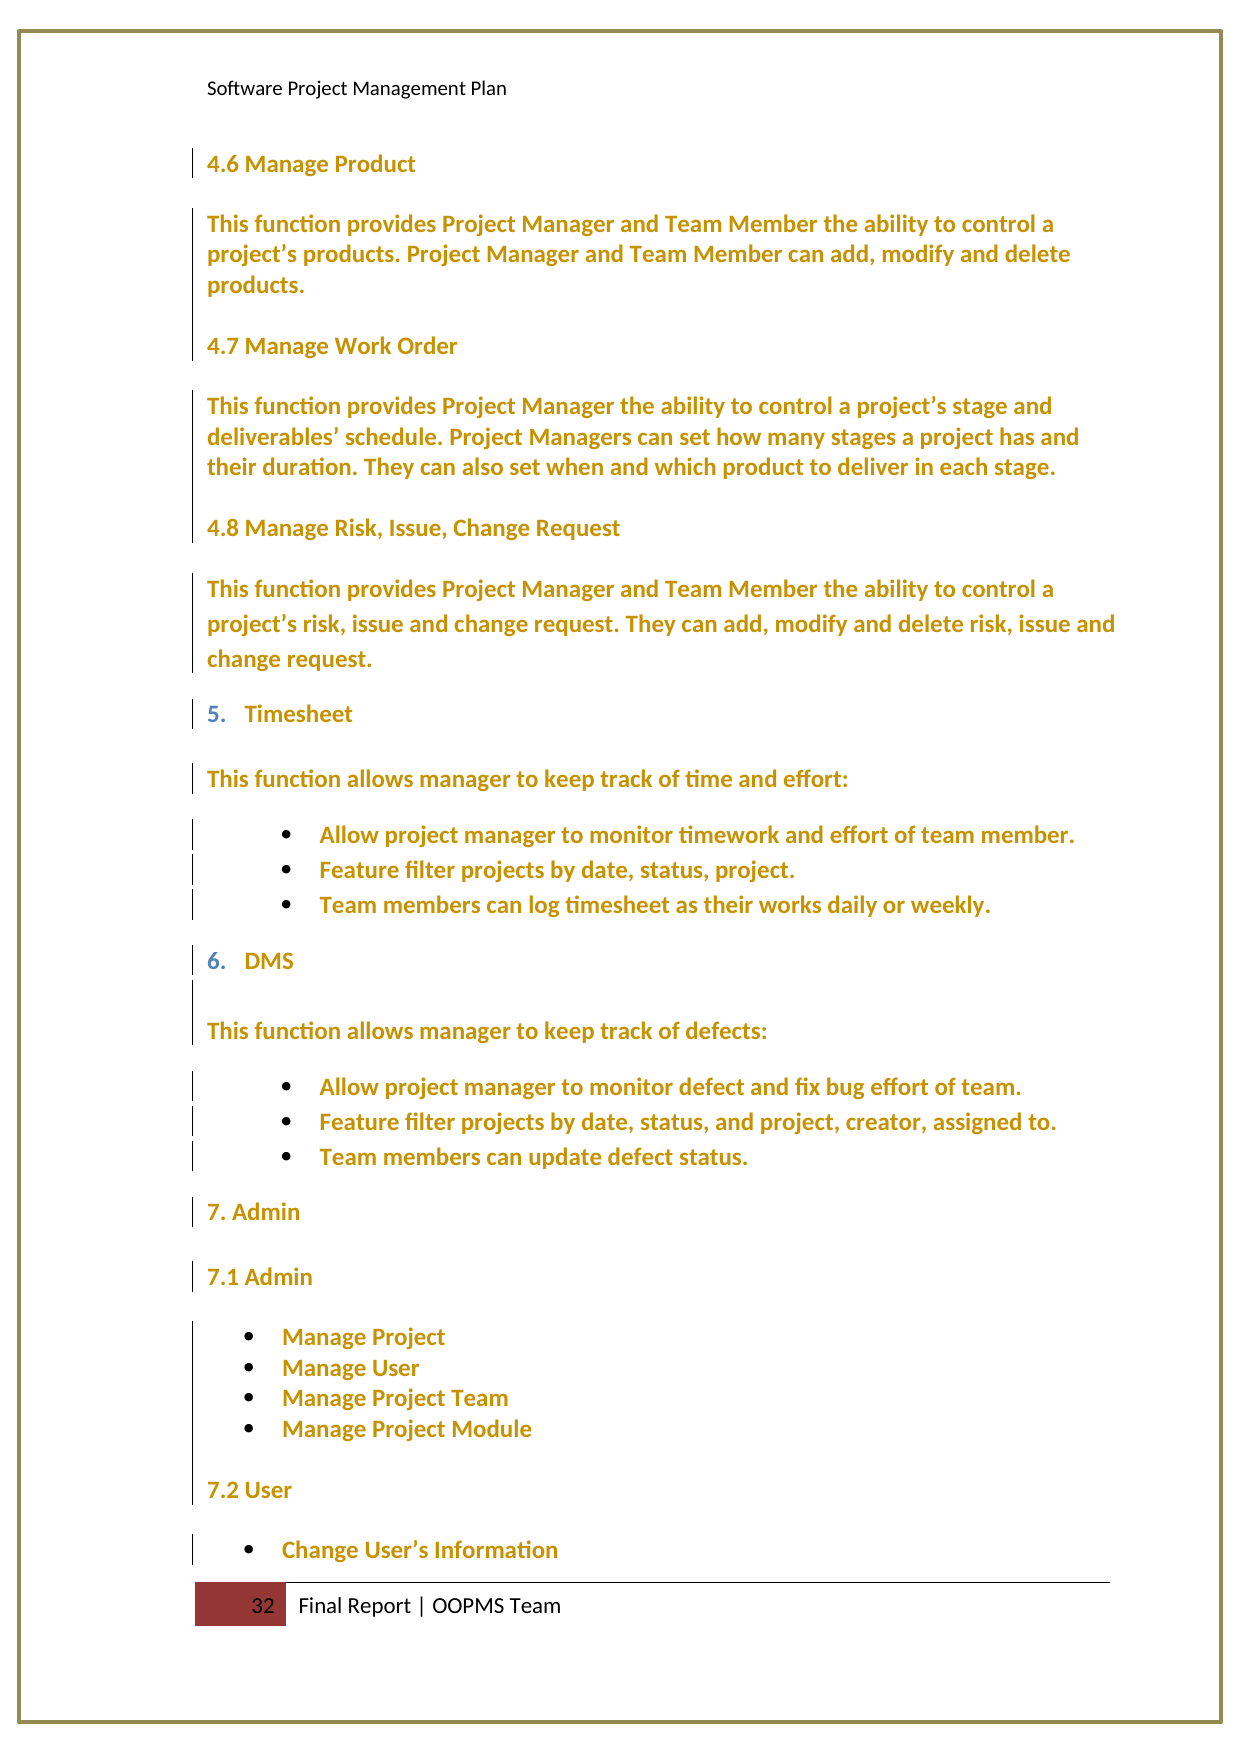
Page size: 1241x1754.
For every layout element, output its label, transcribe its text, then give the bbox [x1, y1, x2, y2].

list Team members can log timesheet as their works daily or weekly. [282, 889, 1122, 919]
subtitle DMS [207, 945, 1122, 975]
list Manage Project [244, 1321, 1122, 1352]
subtitle Timesheet [207, 699, 1122, 759]
text 7.2 User [207, 1443, 1122, 1534]
list Manage Project Team [244, 1382, 1122, 1413]
text This function allows manager to keep track of time and effort: [207, 763, 1122, 794]
list Team members can update defect status. [282, 1141, 1122, 1171]
list Manage User [244, 1352, 1122, 1382]
text 4.7 Manage Work Order [207, 330, 1122, 390]
text 4.8 Manage Risk, Issue, Change Request [207, 512, 1122, 573]
list Feature filter projects by date, status, and project, creator, assigned to. [282, 1106, 1122, 1136]
text This function provides Project Manager and Team Member the ability to control a project’s risk, issue and change request. They can add, modify and delete risk, issue and change request. [207, 573, 1122, 673]
text This function allows manager to keep track of defects: [207, 980, 1122, 1045]
list Allow project manager to monitor defect and fix bug effort of team. [282, 1071, 1122, 1101]
list Feature filter projects by date, status, project. [282, 854, 1122, 884]
text This function provides Project Manager the ability to control a project’s stage and deliverables’ schedule. Project Managers can set how many stages a project has and their duration. They can also set when and which product to deliver in each stage. [207, 390, 1122, 482]
text 4.6 Manage Product [207, 148, 1122, 208]
subtitle 7. Admin [207, 1197, 1122, 1257]
text 7.1 Admin [207, 1261, 1122, 1321]
list Allow project manager to monitor timework and effort of team member. [282, 819, 1122, 849]
list Manage Project Module [244, 1413, 1122, 1443]
text This function provides Project Manager and Team Member the ability to control a project’s products. Project Manager and Team Member can add, modify and delete products. [207, 208, 1122, 299]
list Change User’s Information [244, 1534, 1122, 1565]
